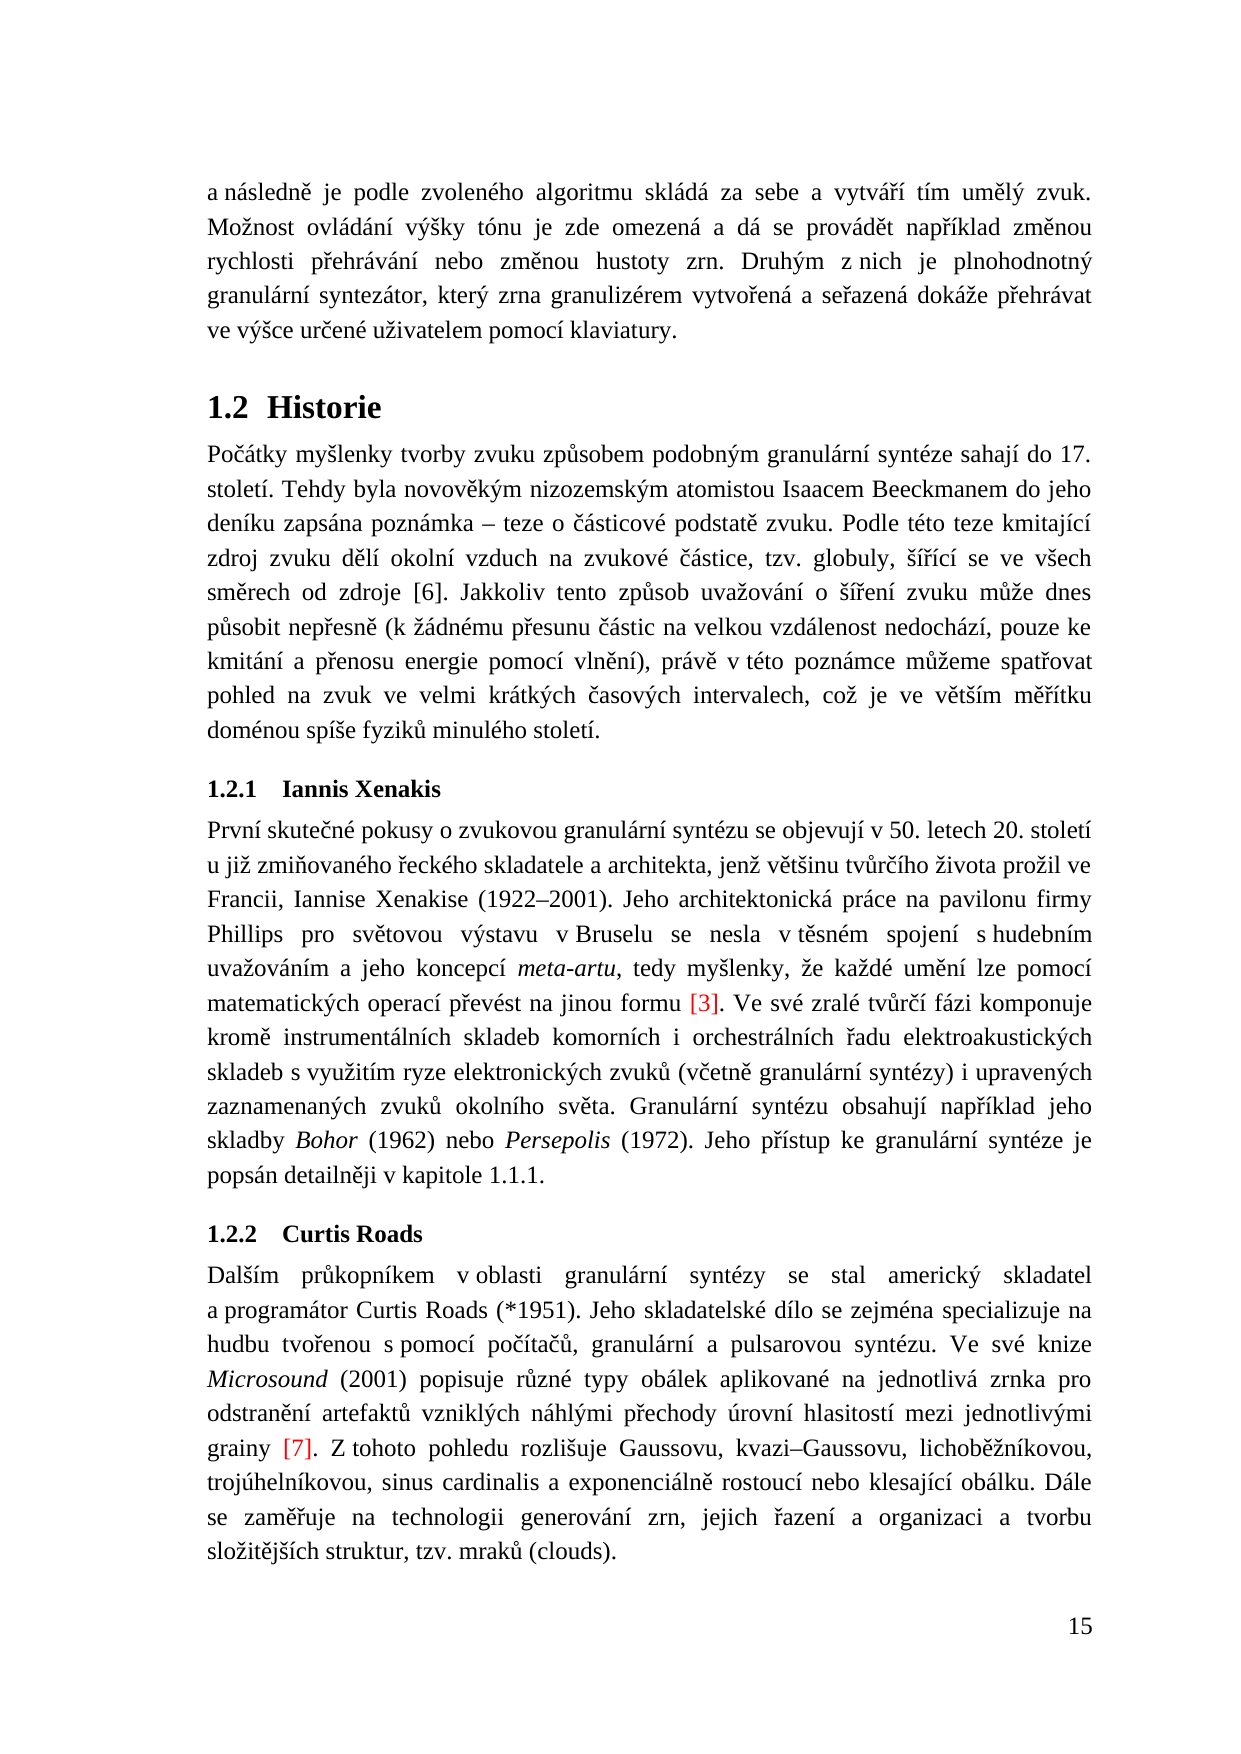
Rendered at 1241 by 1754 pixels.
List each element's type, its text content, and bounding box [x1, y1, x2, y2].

text První skutečné pokusy o zvukovou granulární syntézu se objevují v 50. letech 20. století u již zmiňovaného řeckého skladatele a architekta, jenž většinu tvůrčího života prožil ve Francii, Iannise Xenakise (1922–2001). Jeho architektonická práce na pavilonu firmy Phillips pro světovou výstavu v Bruselu se nesla v těsném spojení s hudebním uvažováním a jeho koncepcí meta-artu, tedy myšlenky, že každé umění lze pomocí matematických operací převést na jinou formu [3]. Ve své zralé tvůrčí fázi komponuje kromě instrumentálních skladeb komorních i orchestrálních řadu elektroakustických skladeb s využitím ryze elektronických zvuků (včetně granulární syntézy) i upravených zaznamenaných zvuků okolního světa. Granulární syntézu obsahují například jeho skladby Bohor (1962) nebo Persepolis (1972). Jeho přístup ke granulární syntéze je popsán detailněji v kapitole 1.1.1. [207, 815, 1092, 1189]
subtitle Historie [207, 387, 1092, 425]
text Počátky myšlenky tvorby zvuku způsobem podobným granulární syntéze sahají do 17. století. Tehdy byla novověkým nizozemským atomistou Isaacem Beeckmanem do jeho deníku zapsána poznámka – teze o částicové podstatě zvuku. Podle této teze kmitající zdroj zvuku dělí okolní vzduch na zvukové částice, tzv. globuly, šířící se ve všech směrech od zdroje [6]. Jakkoliv tento způsob uvažování o šíření zvuku může dnes působit nepřesně (k žádnému přesunu částic na velkou vzdálenost nedochází, pouze ke kmitání a přenosu energie pomocí vlnění), právě v této poznámce můžeme spatřovat pohled na zvuk ve velmi krátkých časových intervalech, což je ve větším měřítku doménou spíše fyziků minulého století. [207, 439, 1092, 744]
subtitle Iannis Xenakis [207, 774, 1092, 803]
subtitle Curtis Roads [207, 1219, 1092, 1248]
text Dalším průkopníkem v oblasti granulární syntézy se stal americký skladatel a programátor Curtis Roads (*1951). Jeho skladatelské dílo se zejména specializuje na hudbu tvořenou s pomocí počítačů, granulární a pulsarovou syntézu. Ve své knize Microsound (2001) popisuje různé typy obálek aplikované na jednotlivá zrnka pro odstranění artefaktů vzniklých náhlými přechody úrovní hlasitostí mezi jednotlivými grainy [7]. Z tohoto pohledu rozlišuje Gaussovu, kvazi–Gaussovu, lichoběžníkovou, trojúhelníkovou, sinus cardinalis a exponenciálně rostoucí nebo klesající obálku. Dále se zaměřuje na technologii generování zrn, jejich řazení a organizaci a tvorbu složitějších struktur, tzv. mraků (clouds). [207, 1260, 1092, 1565]
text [207, 177, 1092, 344]
